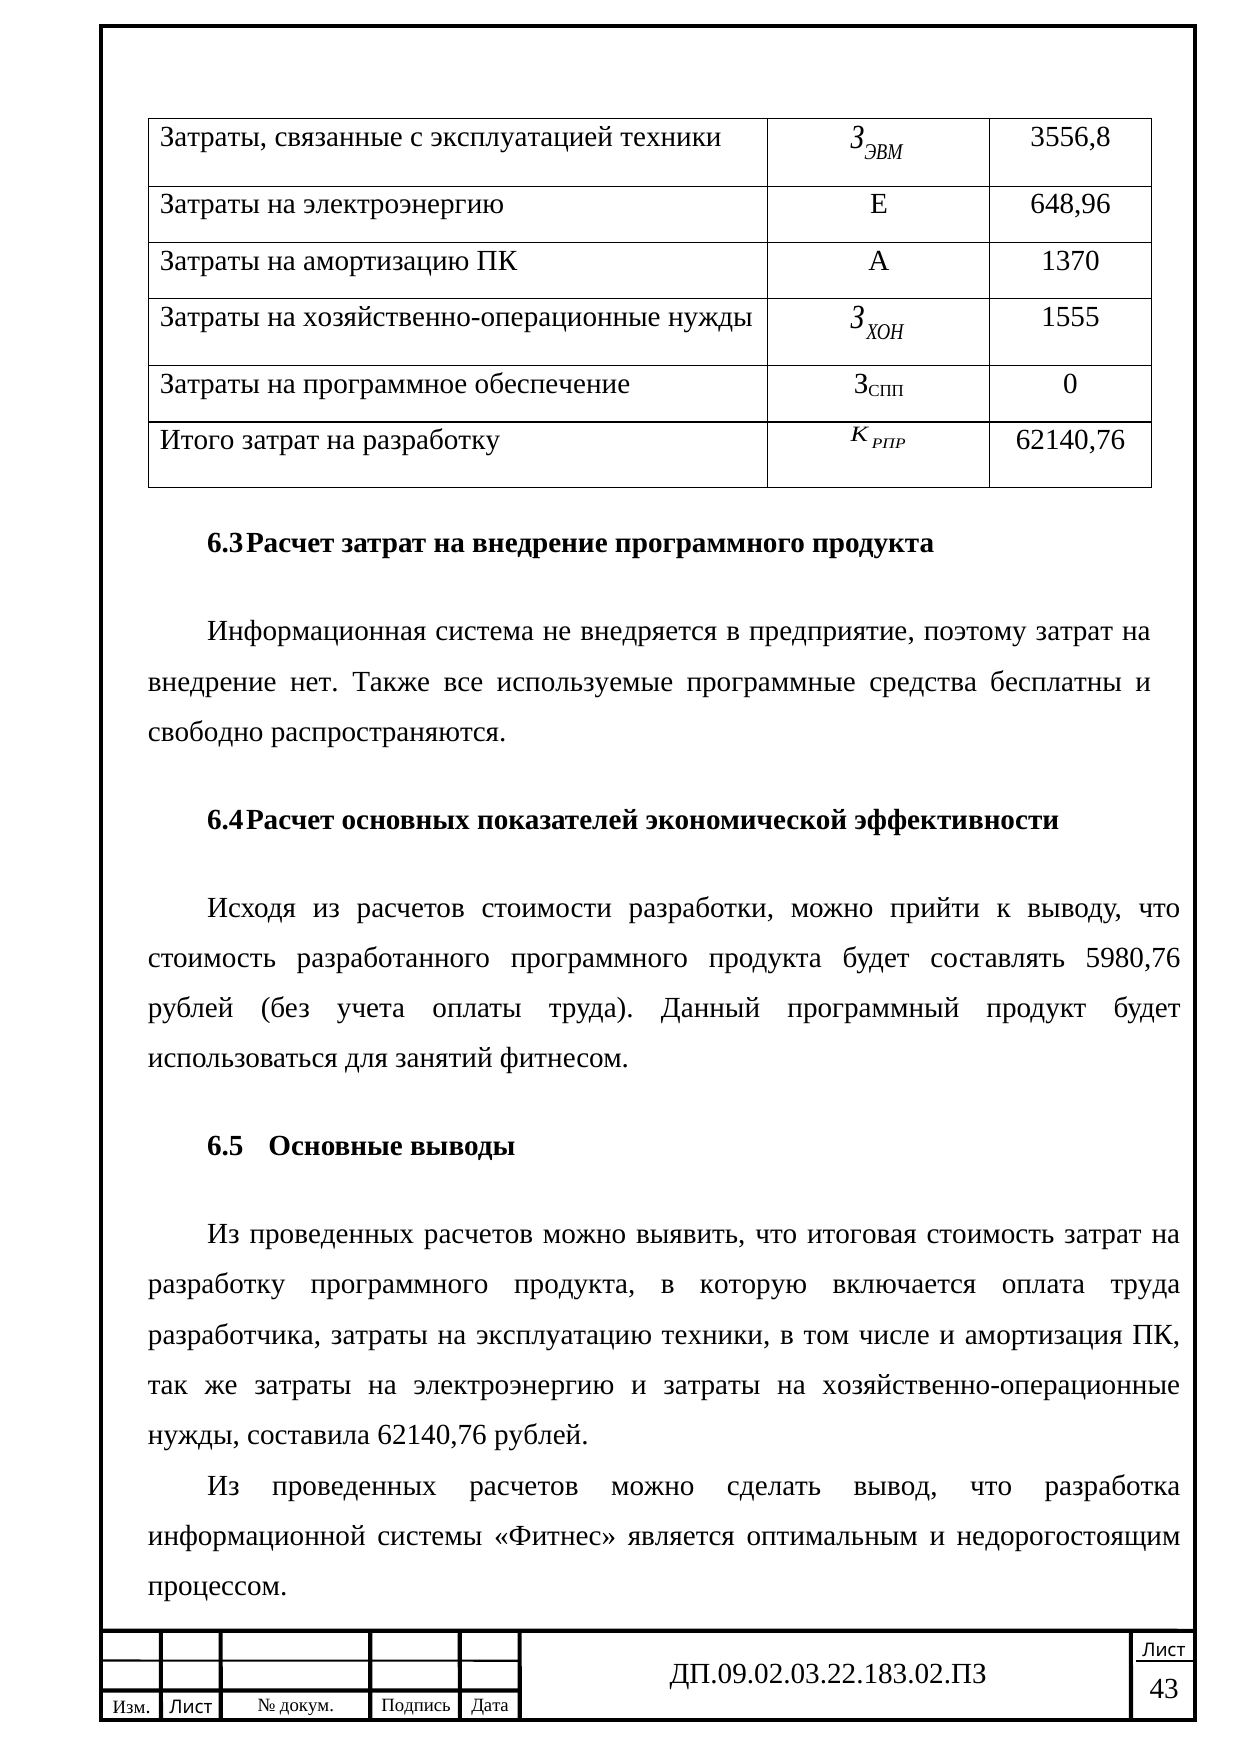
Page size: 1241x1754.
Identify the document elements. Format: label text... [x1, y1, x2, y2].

table_cell [768, 119, 989, 186]
table_cell Затраты на электроэнергию [149, 187, 767, 242]
table_cell ЗСПП [768, 366, 989, 421]
table_cell 3556,8 [990, 119, 1151, 186]
text Исходя из расчетов стоимости разработки, можно прийти к выводу, что стоимость разработанного программного продукта будет составлять 5980,76 рублей (без учета оплаты труда). Данный программный продукт будет использоваться для занятий фитнесом. [148, 890, 1181, 1074]
table_cell [768, 299, 989, 365]
table_cell Итого затрат на разработку [149, 423, 767, 487]
list Основные выводы [148, 1128, 1181, 1162]
table_cell А [768, 243, 989, 298]
table_cell 0 [990, 366, 1151, 421]
table_cell Е [768, 187, 989, 242]
table_cell Затраты на программное обеспечение [149, 366, 767, 421]
table_cell [768, 423, 989, 487]
text Из проведенных расчетов можно выявить, что итоговая стоимость затрат на разработку программного продукта, в которую включается оплата труда разработчика, затраты на эксплуатацию техники, в том числе и амортизация ПК, так же затраты на электроэнергию и затраты на хозяйственно-операционные нужды, составила 62140,76 рублей. [148, 1216, 1181, 1451]
table_cell 62140,76 [990, 423, 1151, 487]
table_cell Затраты на хозяйственно-операционные нужды [149, 299, 767, 365]
table_cell Затраты на амортизацию ПК [149, 243, 767, 298]
table_cell 648,96 [990, 187, 1151, 242]
text Из проведенных расчетов можно сделать вывод, что разработка информационной системы «Фитнес» является оптимальным и недорогостоящим процессом. [148, 1468, 1181, 1602]
list Расчет основных показателей экономической эффективности [207, 802, 1181, 835]
table_cell 1370 [990, 243, 1151, 298]
list Расчет затрат на внедрение программного продукта [207, 526, 1181, 559]
table_cell 1555 [990, 299, 1151, 365]
text Информационная система не внедряется в предприятие, поэтому затрат на внедрение нет. Также все используемые программные средства бесплатны и свободно распространяются. [148, 613, 1152, 748]
table_cell Затраты, связанные с эксплуатацией техники [149, 119, 767, 186]
